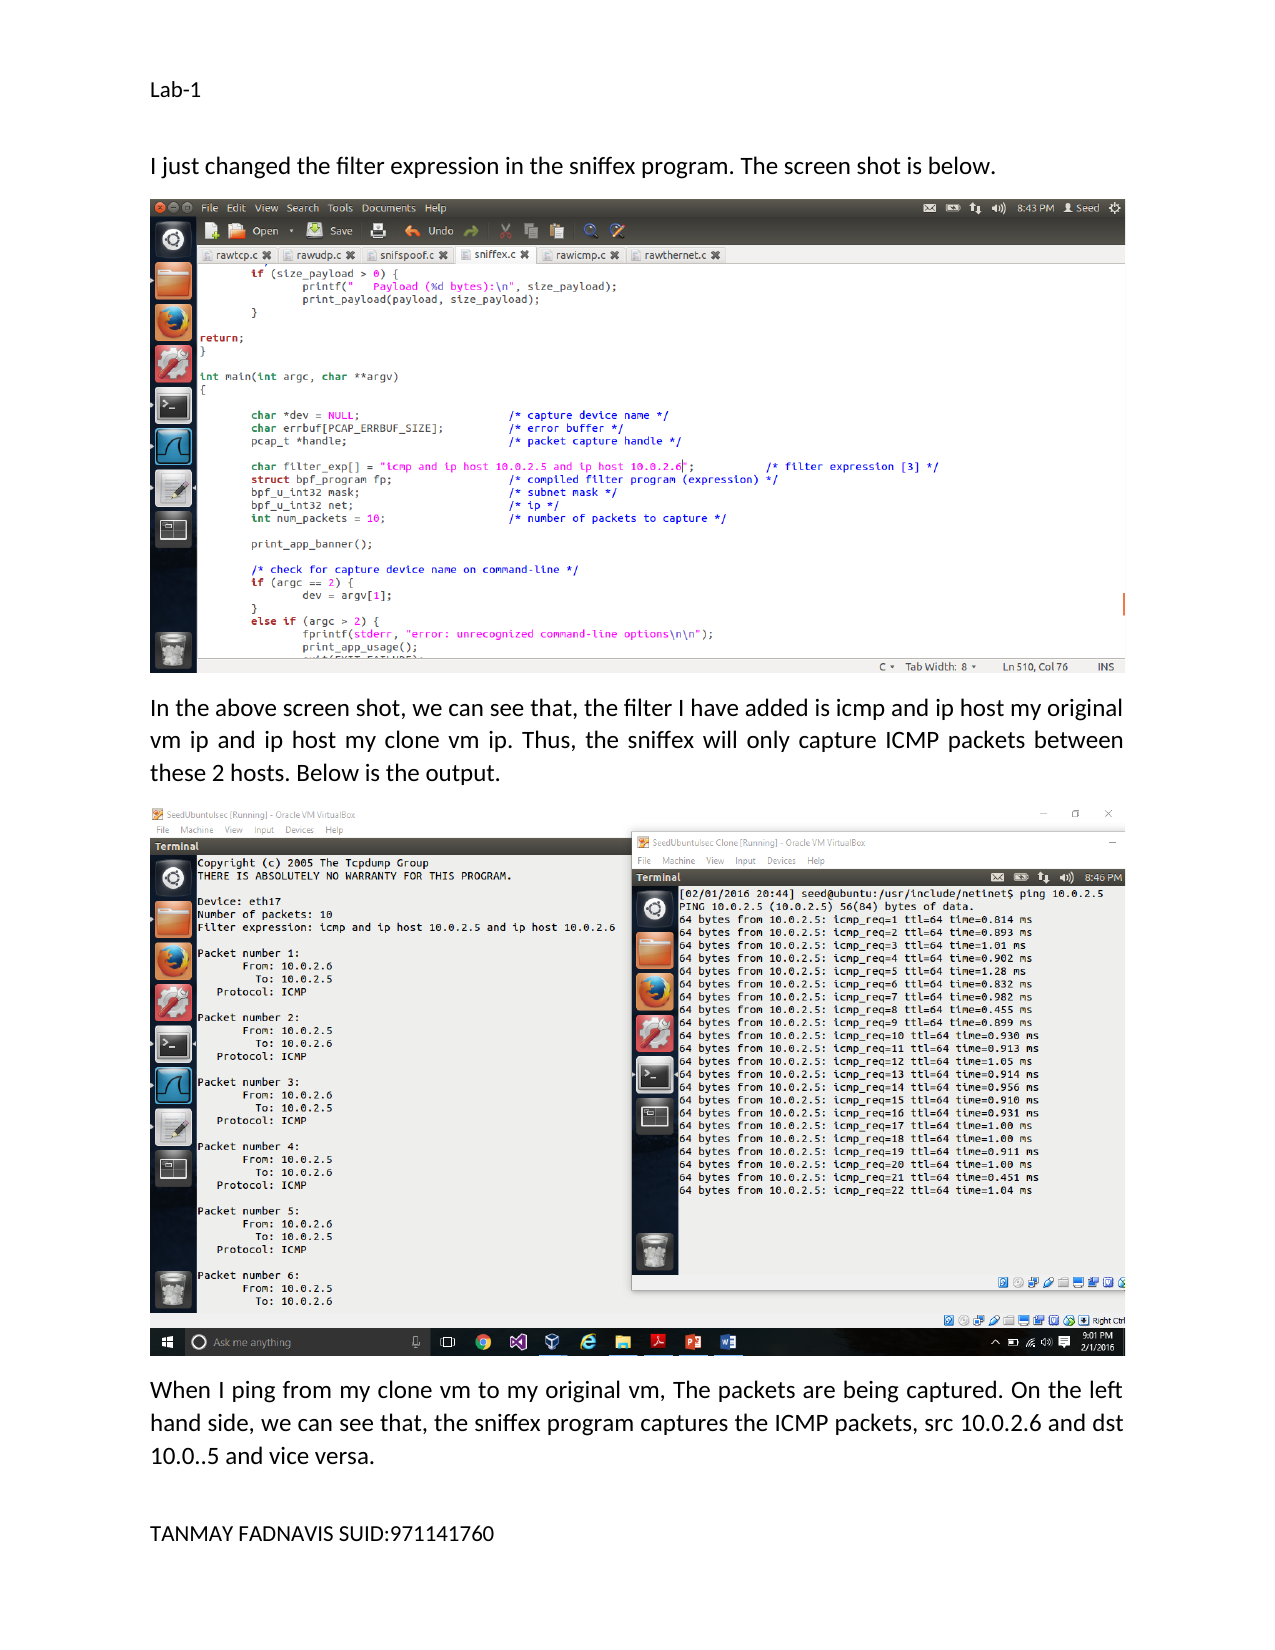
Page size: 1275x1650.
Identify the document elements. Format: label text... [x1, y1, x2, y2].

picture [150, 199, 1125, 673]
picture [150, 807, 1125, 1356]
text When I ping from my clone vm to my original vm, The packets are being captured. On the left hand side, we can see that, the sniffex program captures the ICMP packets, src 10.0.2.6 and dst 10.0..5 and vice versa. [150, 1374, 1125, 1470]
text I just changed the filter expression in the sniffex program. The screen shot is below. [150, 150, 1125, 181]
text In the above screen shot, we can see that, the filter I have added is icmp and ip host my original vm ip and ip host my clone vm ip. Thus, the sniffex will only capture ICMP packets between these 2 hosts. Below is the output. [150, 692, 1125, 788]
